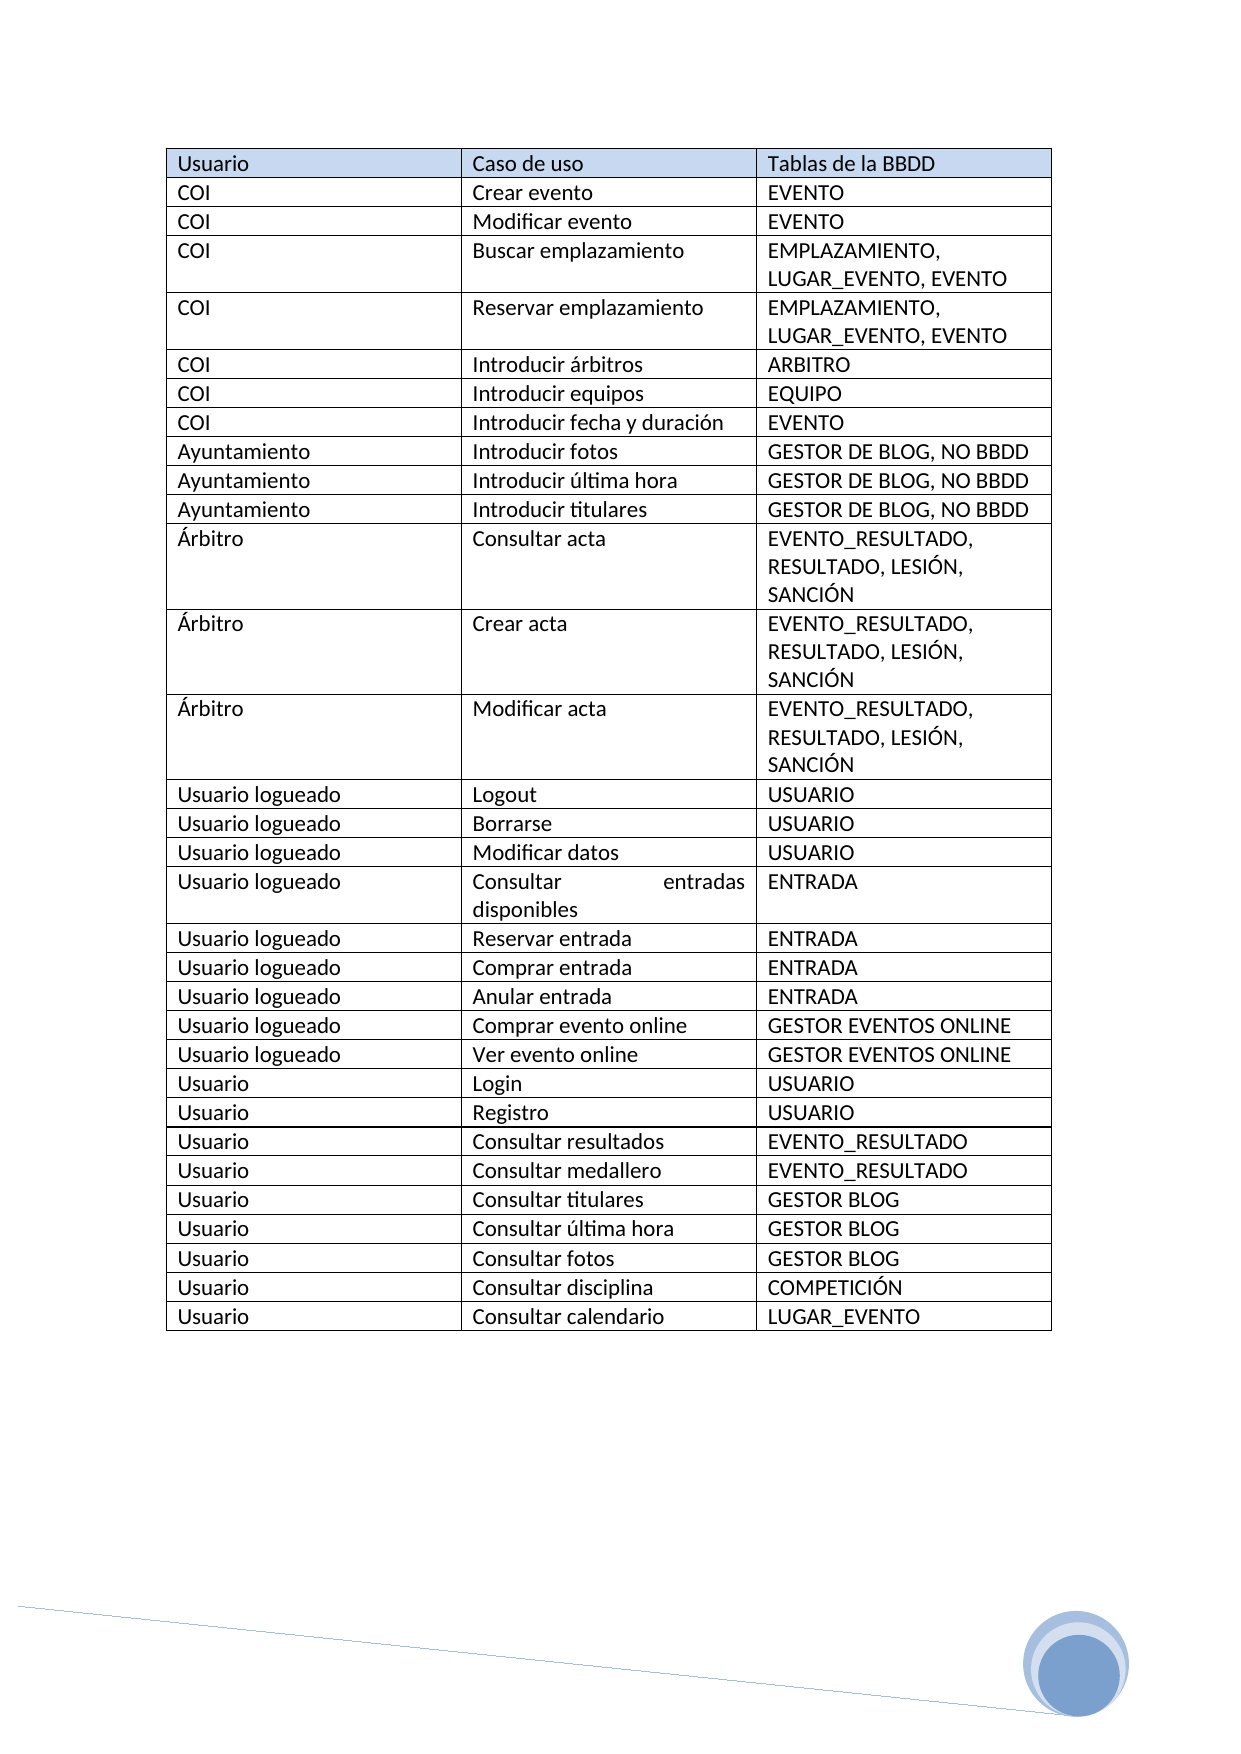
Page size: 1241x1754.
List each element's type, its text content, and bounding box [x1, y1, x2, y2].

table_cell Reservar entrada [462, 924, 756, 952]
table_cell EVENTO_RESULTADO [757, 1128, 1051, 1155]
table_cell Introducir fotos [462, 437, 756, 465]
table_cell EVENTO_RESULTADO [757, 1156, 1051, 1184]
table_cell Usuario logueado [167, 1040, 461, 1068]
table_cell Login [462, 1069, 756, 1097]
table_cell Introducir equipos [462, 379, 756, 407]
table_cell Usuario [167, 1215, 461, 1243]
table_cell GESTOR BLOG [757, 1215, 1051, 1243]
table_cell Árbitro [167, 524, 461, 608]
table_cell Crear acta [462, 610, 756, 693]
table_cell Usuario [167, 1186, 461, 1213]
table_cell Ayuntamiento [167, 495, 461, 523]
table_cell Modificar datos [462, 838, 756, 866]
table_cell GESTOR BLOG [757, 1244, 1051, 1272]
table_cell Logout [462, 780, 756, 808]
table_cell Ver evento online [462, 1040, 756, 1068]
table_cell COI [167, 178, 461, 206]
table_cell Introducir fecha y duración [462, 408, 756, 436]
table_cell Introducir titulares [462, 495, 756, 523]
table_cell EVENTO [757, 207, 1051, 235]
table_cell ENTRADA [757, 924, 1051, 952]
table_cell Usuario logueado [167, 924, 461, 952]
table_cell Árbitro [167, 610, 461, 693]
table_cell USUARIO [757, 809, 1051, 837]
table_cell Anular entrada [462, 982, 756, 1010]
table_cell Usuario [167, 1128, 461, 1155]
table_cell Registro [462, 1098, 756, 1126]
table_cell EVENTO [757, 178, 1051, 206]
table_cell Usuario [167, 1244, 461, 1272]
table_cell Introducir árbitros [462, 350, 756, 378]
table_cell Usuario logueado [167, 780, 461, 808]
table_cell ENTRADA [757, 982, 1051, 1010]
table_cell LUGAR_EVENTO [757, 1302, 1051, 1330]
table_cell COI [167, 236, 461, 292]
table_cell Usuario logueado [167, 953, 461, 981]
table_cell Consultar acta [462, 524, 756, 608]
table_cell Usuario logueado [167, 982, 461, 1010]
table_cell EMPLAZAMIENTO, LUGAR_EVENTO, EVENTO [757, 236, 1051, 292]
table_cell EQUIPO [757, 379, 1051, 407]
table_cell Usuario logueado [167, 867, 461, 923]
table_cell Consultar titulares [462, 1186, 756, 1213]
table_cell EVENTO_RESULTADO, RESULTADO, LESIÓN, SANCIÓN [757, 695, 1051, 779]
table_cell Borrarse [462, 809, 756, 837]
table_header Tablas de la BBDD [757, 149, 1051, 177]
table_cell GESTOR DE BLOG, NO BBDD [757, 466, 1051, 494]
table_cell USUARIO [757, 838, 1051, 866]
table_cell USUARIO [757, 1069, 1051, 1097]
table_cell GESTOR DE BLOG, NO BBDD [757, 437, 1051, 465]
table_cell GESTOR EVENTOS ONLINE [757, 1011, 1051, 1039]
table_cell Ayuntamiento [167, 437, 461, 465]
table_cell COI [167, 207, 461, 235]
table_cell Modificar acta [462, 695, 756, 779]
table_cell Usuario [167, 1273, 461, 1301]
table_cell Consultar última hora [462, 1215, 756, 1243]
table_cell COI [167, 350, 461, 378]
table_cell Consultar calendario [462, 1302, 756, 1330]
table_cell ENTRADA [757, 953, 1051, 981]
table_cell GESTOR EVENTOS ONLINE [757, 1040, 1051, 1068]
table_cell Modificar evento [462, 207, 756, 235]
table_cell USUARIO [757, 780, 1051, 808]
table_cell USUARIO [757, 1098, 1051, 1126]
table_cell Introducir última hora [462, 466, 756, 494]
table_cell COMPETICIÓN [757, 1273, 1051, 1301]
table_header Usuario [167, 149, 461, 177]
table_cell Consultar disciplina [462, 1273, 756, 1301]
table_cell Comprar evento online [462, 1011, 756, 1039]
table_cell Usuario [167, 1156, 461, 1184]
table_cell EVENTO_RESULTADO, RESULTADO, LESIÓN, SANCIÓN [757, 524, 1051, 608]
table_cell Consultar resultados [462, 1128, 756, 1155]
table_cell Reservar emplazamiento [462, 293, 756, 349]
table_cell Usuario logueado [167, 838, 461, 866]
table_cell Comprar entrada [462, 953, 756, 981]
table_cell EMPLAZAMIENTO, LUGAR_EVENTO, EVENTO [757, 293, 1051, 349]
table_cell COI [167, 293, 461, 349]
table_cell EVENTO [757, 408, 1051, 436]
table_cell GESTOR BLOG [757, 1186, 1051, 1213]
table_cell Árbitro [167, 695, 461, 779]
table_cell Usuario [167, 1069, 461, 1097]
table_header Caso de uso [462, 149, 756, 177]
table_cell COI [167, 408, 461, 436]
table_cell Usuario [167, 1098, 461, 1126]
table_cell Ayuntamiento [167, 466, 461, 494]
table_cell ARBITRO [757, 350, 1051, 378]
table_cell Crear evento [462, 178, 756, 206]
table_cell ENTRADA [757, 867, 1051, 923]
table_cell GESTOR DE BLOG, NO BBDD [757, 495, 1051, 523]
table_cell COI [167, 379, 461, 407]
table_cell Usuario logueado [167, 809, 461, 837]
table_cell Consultar medallero [462, 1156, 756, 1184]
table_cell Consultar entradas disponibles [462, 867, 756, 923]
table_cell Usuario logueado [167, 1011, 461, 1039]
table_cell Consultar fotos [462, 1244, 756, 1272]
table_cell EVENTO_RESULTADO, RESULTADO, LESIÓN, SANCIÓN [757, 610, 1051, 693]
table_cell Buscar emplazamiento [462, 236, 756, 292]
table_cell Usuario [167, 1302, 461, 1330]
